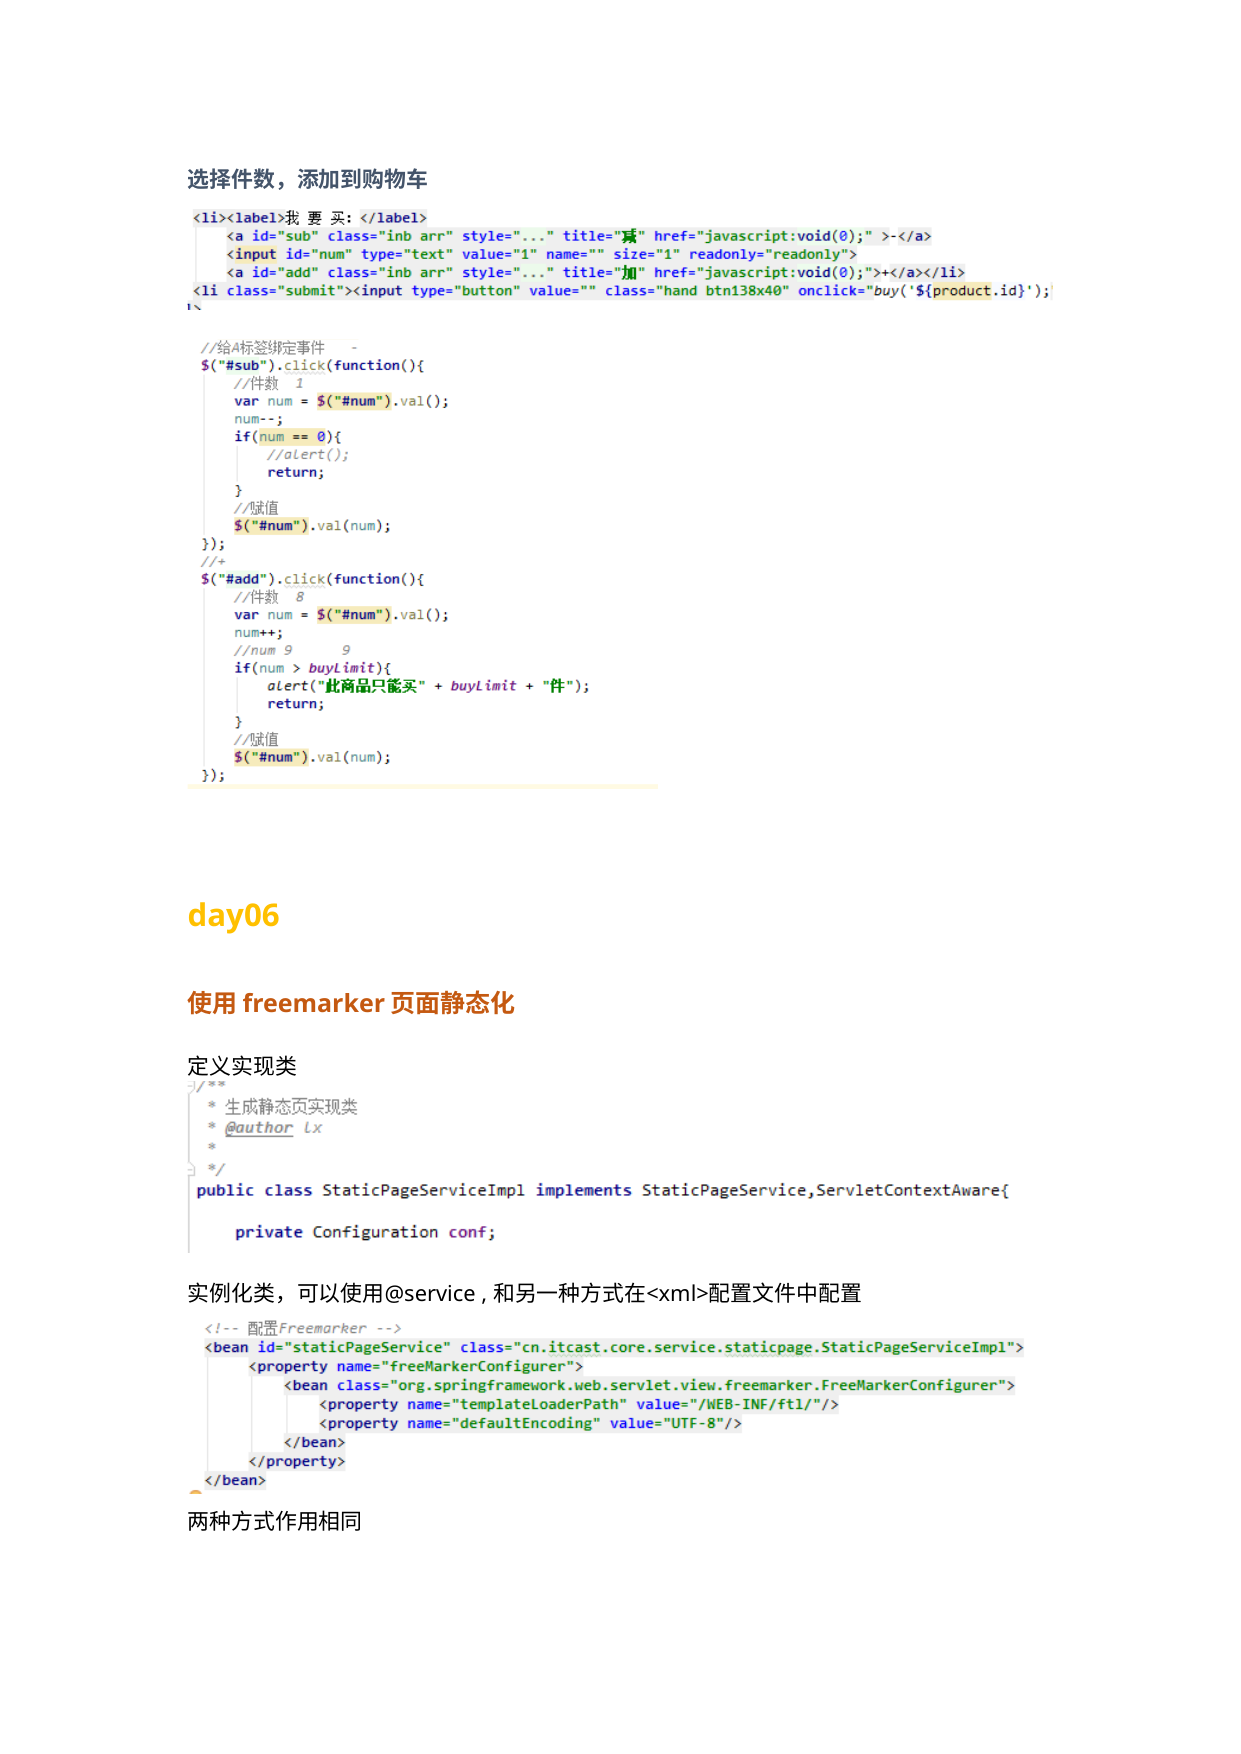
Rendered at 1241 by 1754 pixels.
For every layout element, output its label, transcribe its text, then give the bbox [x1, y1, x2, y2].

subtitle 选择件数，添加到购物车 [187, 162, 1053, 194]
subtitle 使用freemarker页面静态化 [187, 969, 1053, 1034]
picture [187, 209, 1053, 310]
picture [187, 339, 658, 789]
text 实例化类，可以使用@service , 和另一种方式在<xml>配置文件中配置 [187, 1276, 1053, 1308]
subtitle day06 [187, 882, 1053, 947]
picture [187, 1308, 1053, 1494]
picture [187, 1081, 1017, 1253]
text 两种方式作用相同 [187, 1503, 1053, 1536]
text 定义实现类 [187, 1048, 1053, 1081]
